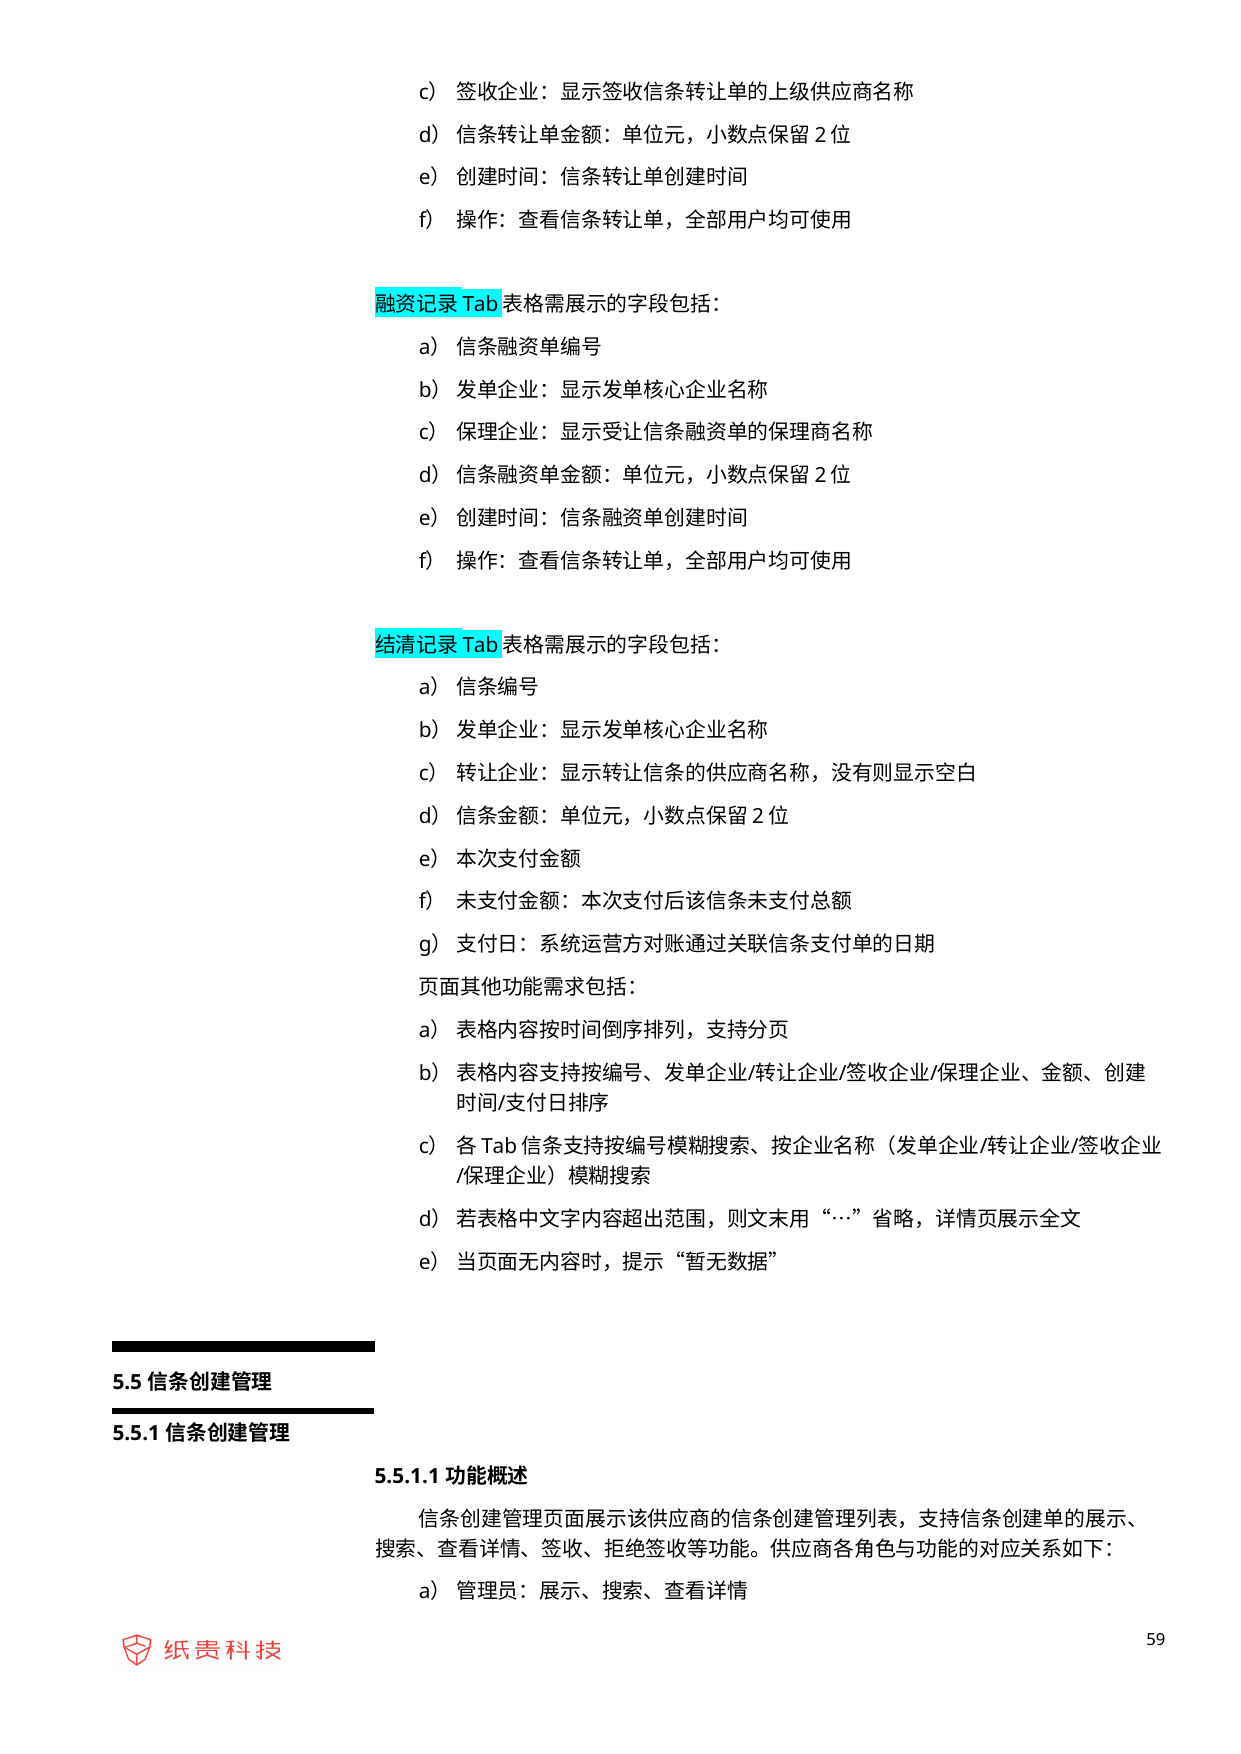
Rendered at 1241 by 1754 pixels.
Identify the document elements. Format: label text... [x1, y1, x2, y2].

text 5.5.1.1 功能概述 [374, 1459, 1165, 1489]
text 结清记录Tab表格需展示的字段包括： [462, 628, 1165, 658]
list 表格内容按时间倒序排列，支持分页 [418, 1013, 1165, 1043]
subtitle 5.5 信条创建管理 [112, 1365, 1165, 1395]
subtitle 5.5.1 信条创建管理 [112, 1414, 374, 1446]
list 发单企业：显示发单核心企业名称 [418, 373, 1165, 403]
list 保理企业：显示受让信条融资单的保理商名称 [418, 416, 1165, 446]
picture [112, 1627, 287, 1671]
list 签收企业：显示签收信条转让单的上级供应商名称 [418, 75, 1165, 105]
list 信条金额：单位元，小数点保留2位 [418, 799, 1165, 829]
list 信条融资单编号 [418, 330, 1165, 360]
text 信条创建管理页面展示该供应商的信条创建管理列表，支持信条创建单的展示、搜索、查看详情、签收、拒绝签收等功能。供应商各角色与功能的对应关系如下： [375, 1502, 1165, 1562]
text 页面其他功能需求包括： [418, 970, 1165, 1001]
list 创建时间：信条转让单创建时间 [418, 161, 1165, 191]
list 支付日：系统运营方对账通过关联信条支付单的日期 [418, 927, 1165, 958]
list 发单企业：显示发单核心企业名称 [418, 713, 1165, 744]
list 本次支付金额 [418, 842, 1165, 872]
list 信条融资单金额：单位元，小数点保留2位 [418, 458, 1165, 489]
list 当页面无内容时，提示“暂无数据” [418, 1245, 1165, 1275]
list 管理员：展示、搜索、查看详情 [418, 1575, 1165, 1605]
list 转让企业：显示转让信条的供应商名称，没有则显示空白 [418, 756, 1165, 787]
list 创建时间：信条融资单创建时间 [418, 501, 1165, 532]
list 信条转让单金额：单位元，小数点保留2位 [418, 118, 1165, 148]
list 未支付金额：本次支付后该信条未支付总额 [418, 885, 1165, 915]
list 表格内容支持按编号、发单企业/转让企业/签收企业/保理企业、金额、创建时间/支付日排序 [418, 1056, 1165, 1116]
text 融资记录Tab表格需展示的字段包括： [462, 287, 1165, 317]
list 操作：查看信条转让单，全部用户均可使用 [418, 544, 1165, 574]
list 各Tab信条支持按编号模糊搜索、按企业名称（发单企业/转让企业/签收企业/保理企业）模糊搜索 [418, 1129, 1165, 1189]
list 若表格中文字内容超出范围，则文末用“…”省略，详情页展示全文 [418, 1202, 1165, 1232]
list 信条编号 [418, 671, 1165, 701]
list 操作：查看信条转让单，全部用户均可使用 [418, 203, 1165, 234]
